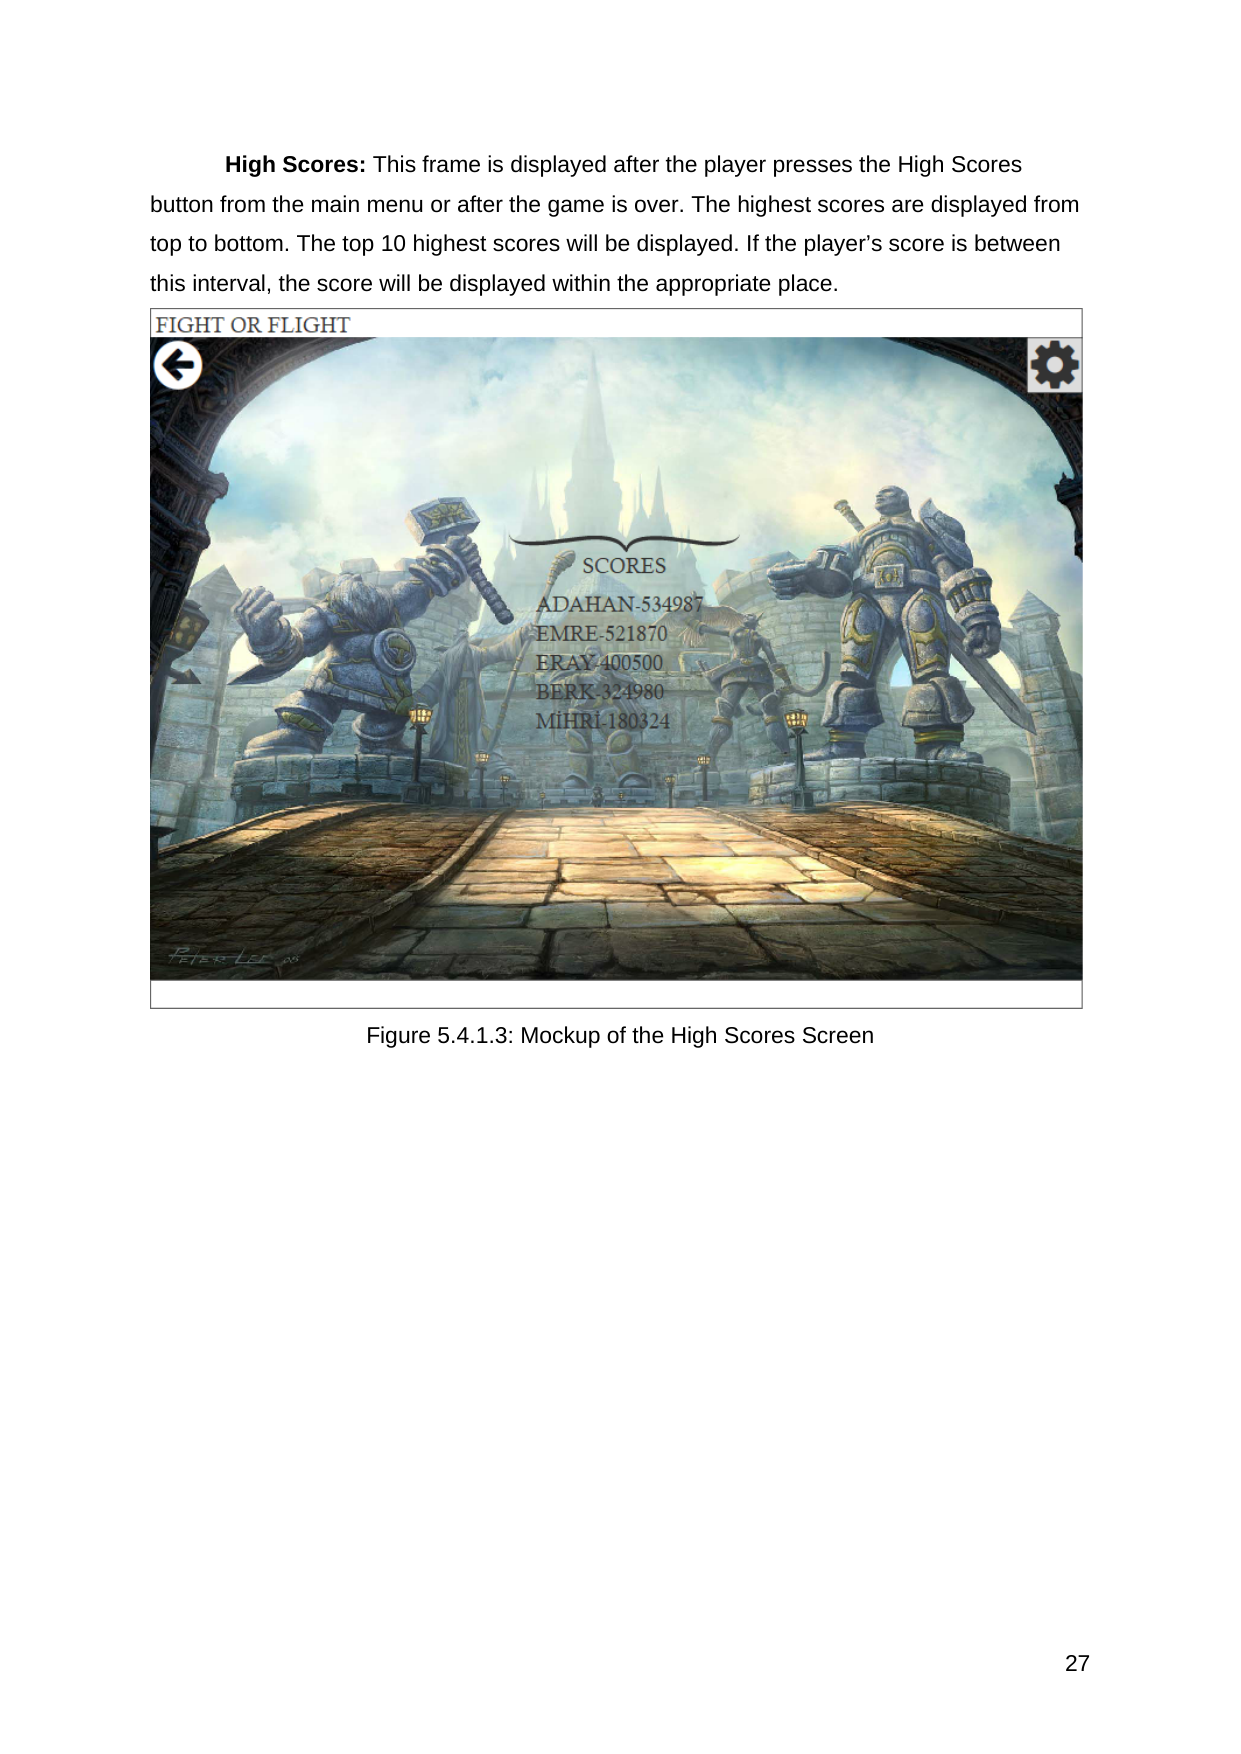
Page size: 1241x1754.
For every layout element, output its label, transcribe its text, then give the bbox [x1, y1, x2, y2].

picture [150, 308, 1091, 1009]
text Figure 5.4.1.3: Mockup of the High Scores Screen [150, 1009, 1090, 1048]
text High Scores: This frame is displayed after the player presses the High Scores button from the main menu or after the game is over. The highest scores are displayed from top to bottom. The top 10 highest scores will be displayed. If the player’s score is between this interval, the score will be displayed within the appropriate place. [150, 151, 1090, 296]
